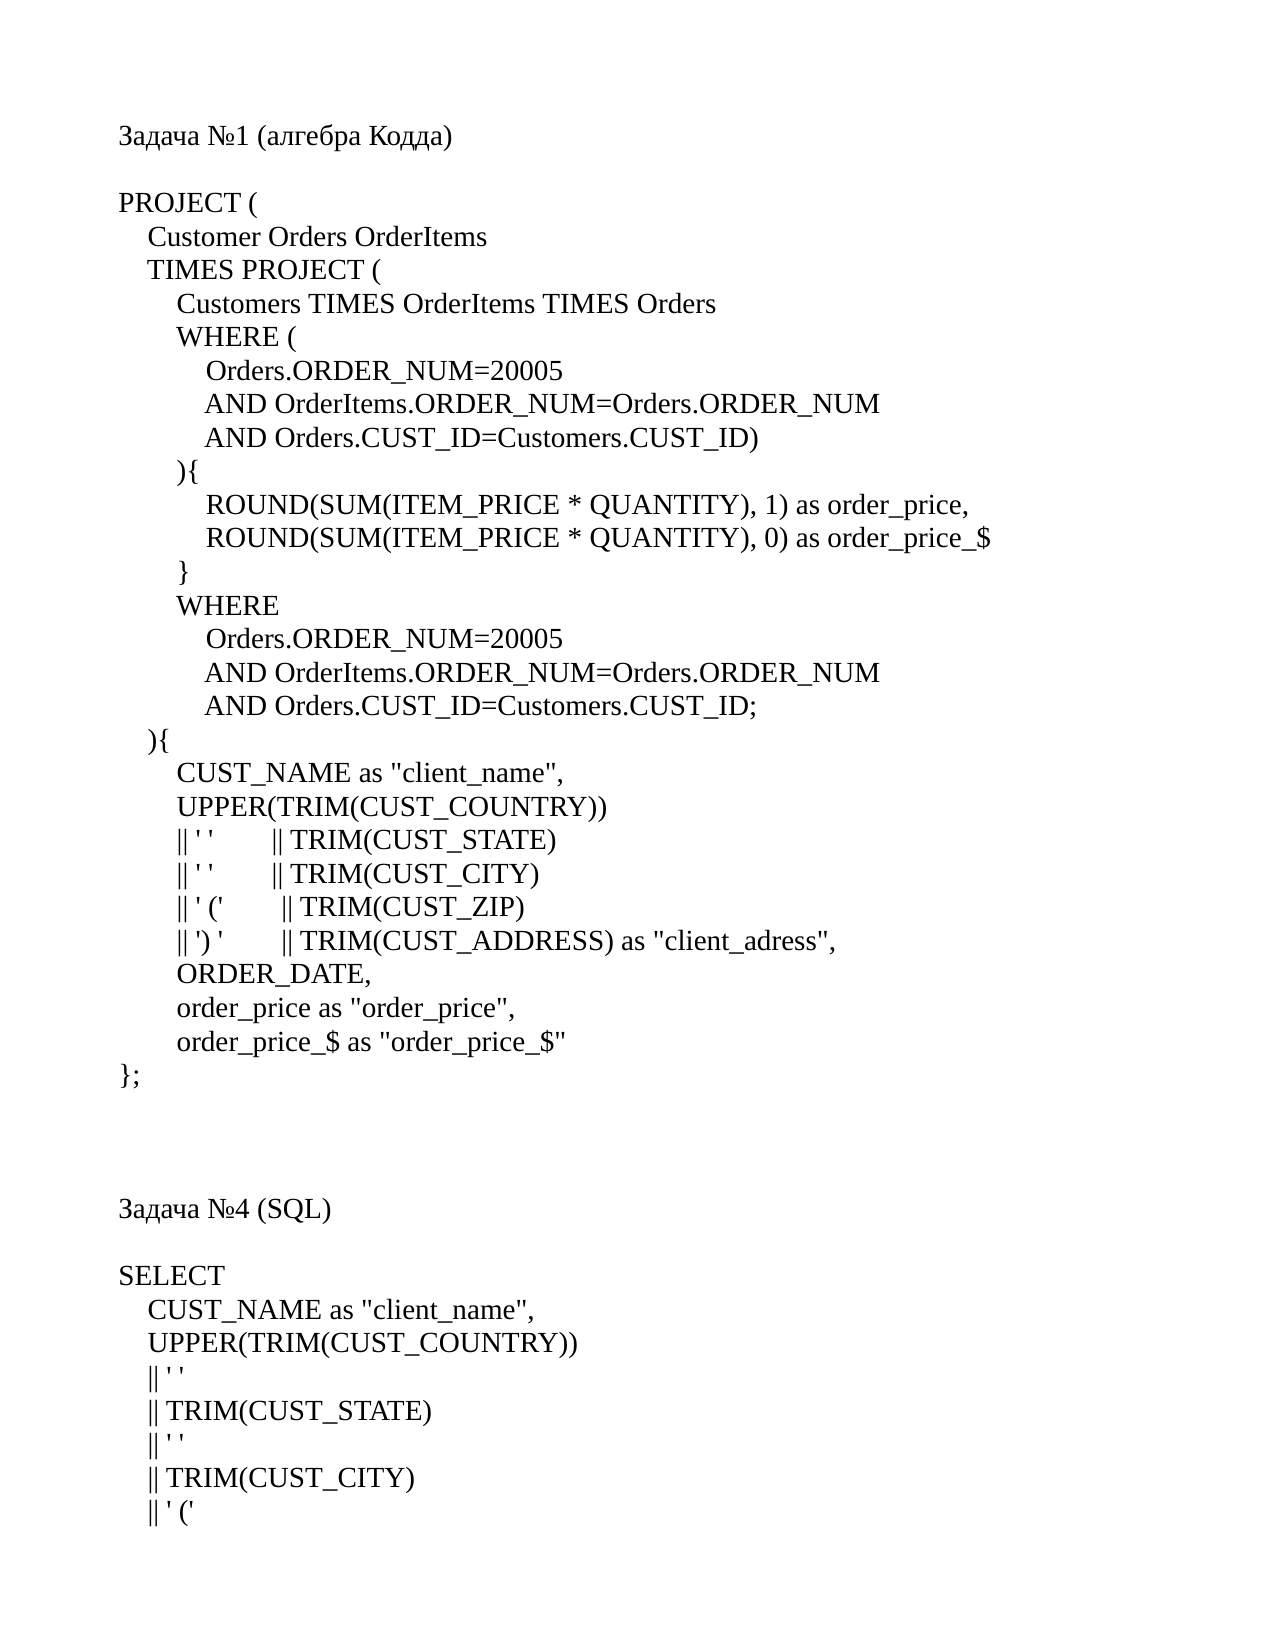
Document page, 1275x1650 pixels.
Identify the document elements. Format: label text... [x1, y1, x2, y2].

text order_price as "order_price", [118, 990, 1157, 1024]
text order_price_$ as "order_price_$" [118, 1024, 1157, 1057]
text WHERE [118, 588, 1157, 621]
text || ' ' [118, 1426, 1157, 1460]
text || ' ' [118, 1359, 1157, 1393]
text AND OrderItems.ORDER_NUM=Orders.ORDER_NUM [118, 386, 1157, 420]
text Задача №4 (SQL) [118, 1191, 1157, 1225]
text AND OrderItems.ORDER_NUM=Orders.ORDER_NUM [118, 655, 1157, 688]
text ROUND(SUM(ITEM_PRICE * QUANTITY), 0) as order_price_$ [118, 521, 1157, 554]
text AND Orders.CUST_ID=Customers.CUST_ID; [118, 688, 1157, 722]
text || ' (' [118, 1493, 1157, 1527]
text || ' ' || TRIM(CUST_CITY) [118, 856, 1157, 889]
text TIMES PROJECT ( [118, 252, 1157, 286]
text Задача №1 (алгебра Кодда) [118, 118, 1157, 152]
text ORDER_DATE, [118, 957, 1157, 990]
text Customer Orders OrderItems [118, 219, 1157, 252]
text Customers TIMES OrderItems TIMES Orders [118, 286, 1157, 319]
text || ' ' || TRIM(CUST_STATE) [118, 822, 1157, 856]
text ){ [118, 453, 1157, 487]
text Orders.ORDER_NUM=20005 [118, 621, 1157, 655]
text || ') ' || TRIM(CUST_ADDRESS) as "client_adress", [118, 923, 1157, 957]
text UPPER(TRIM(CUST_COUNTRY)) [118, 789, 1157, 822]
text AND Orders.CUST_ID=Customers.CUST_ID) [118, 420, 1157, 453]
text UPPER(TRIM(CUST_COUNTRY)) [118, 1326, 1157, 1359]
text WHERE ( [118, 319, 1157, 353]
text } [118, 554, 1157, 588]
text SELECT [118, 1258, 1157, 1292]
text ROUND(SUM(ITEM_PRICE * QUANTITY), 1) as order_price, [118, 487, 1157, 521]
text PROJECT ( [118, 185, 1157, 219]
text Orders.ORDER_NUM=20005 [118, 353, 1157, 386]
text CUST_NAME as "client_name", [118, 1292, 1157, 1326]
text || TRIM(CUST_STATE) [118, 1393, 1157, 1426]
text || ' (' || TRIM(CUST_ZIP) [118, 889, 1157, 923]
text CUST_NAME as "client_name", [118, 755, 1157, 789]
text ){ [118, 722, 1157, 755]
text }; [118, 1057, 1157, 1091]
text || TRIM(CUST_CITY) [118, 1460, 1157, 1493]
